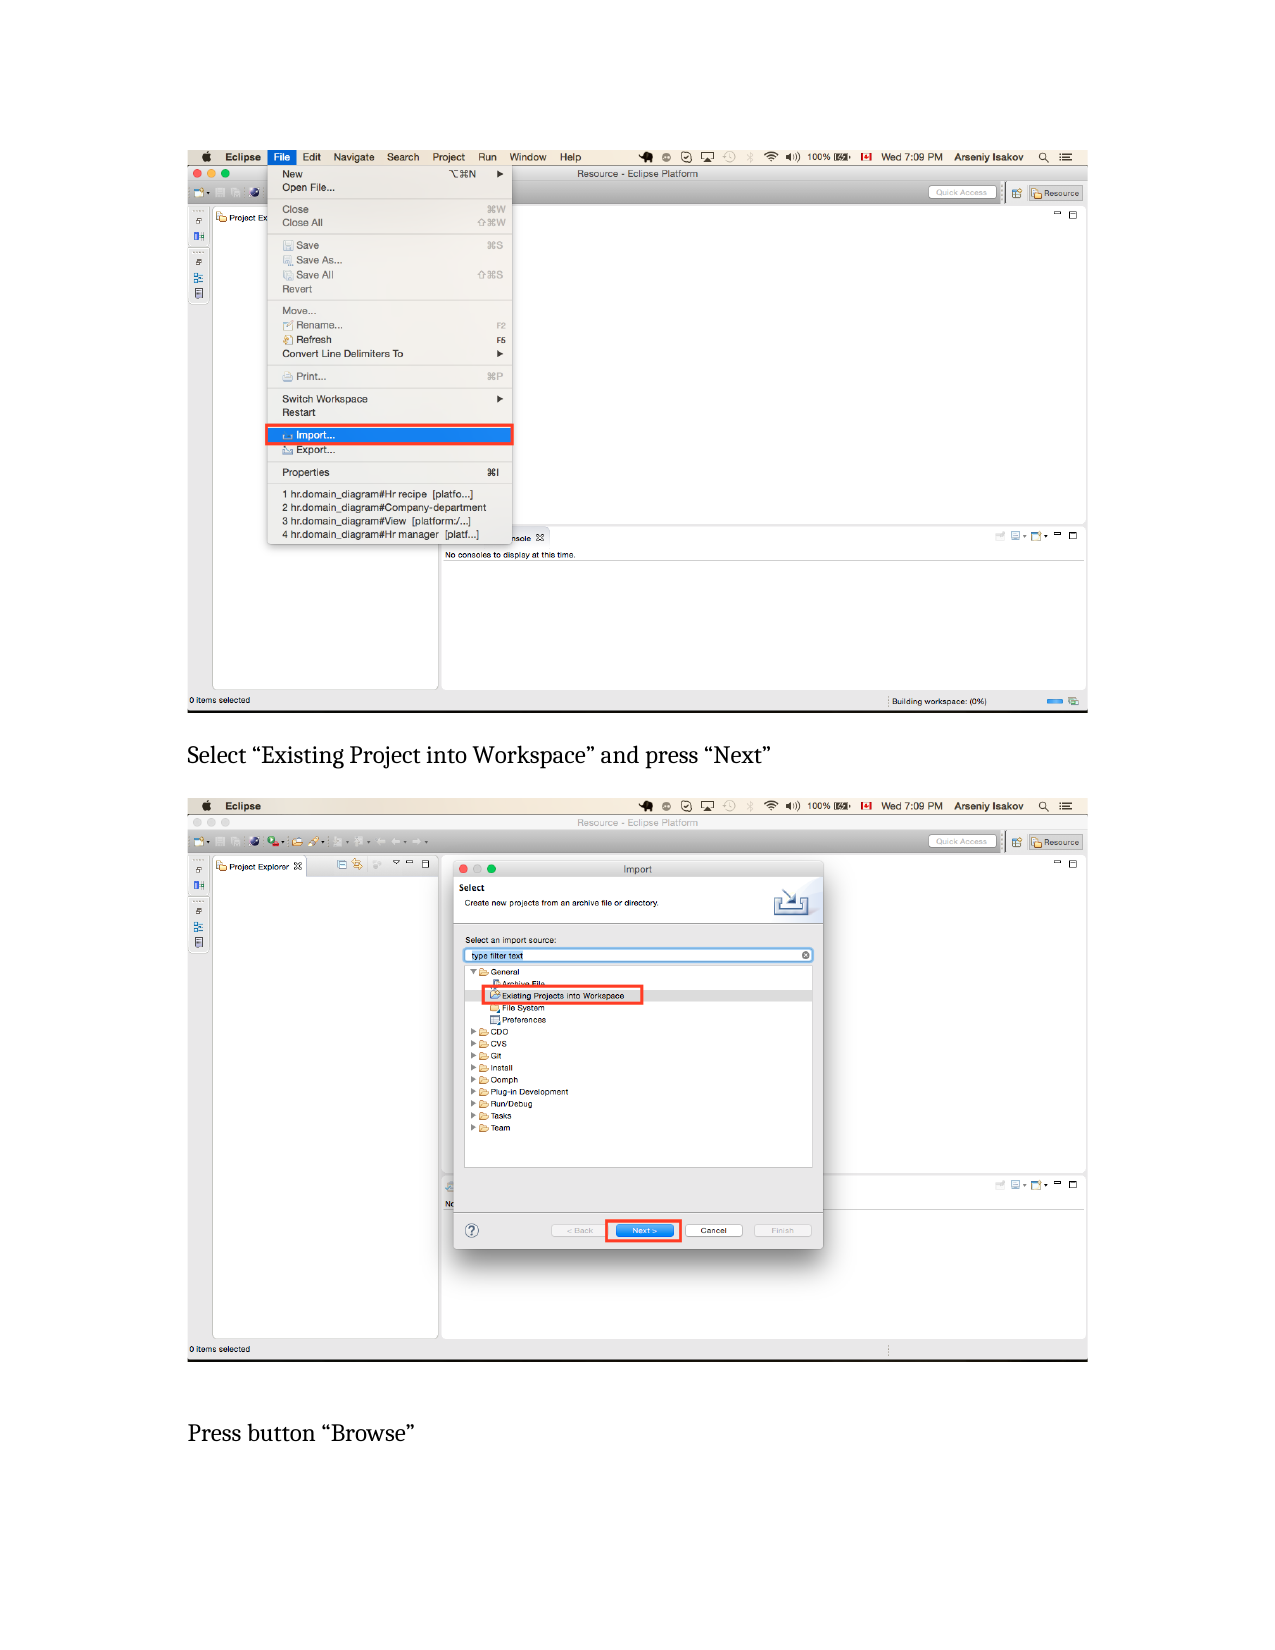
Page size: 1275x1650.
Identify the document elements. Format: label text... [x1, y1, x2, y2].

picture [187, 150, 1088, 713]
text Press button “Browse” [187, 1419, 1087, 1447]
picture [187, 798, 1088, 1362]
text Select “Existing Project into Workspace” and press “Next” [187, 741, 1087, 770]
